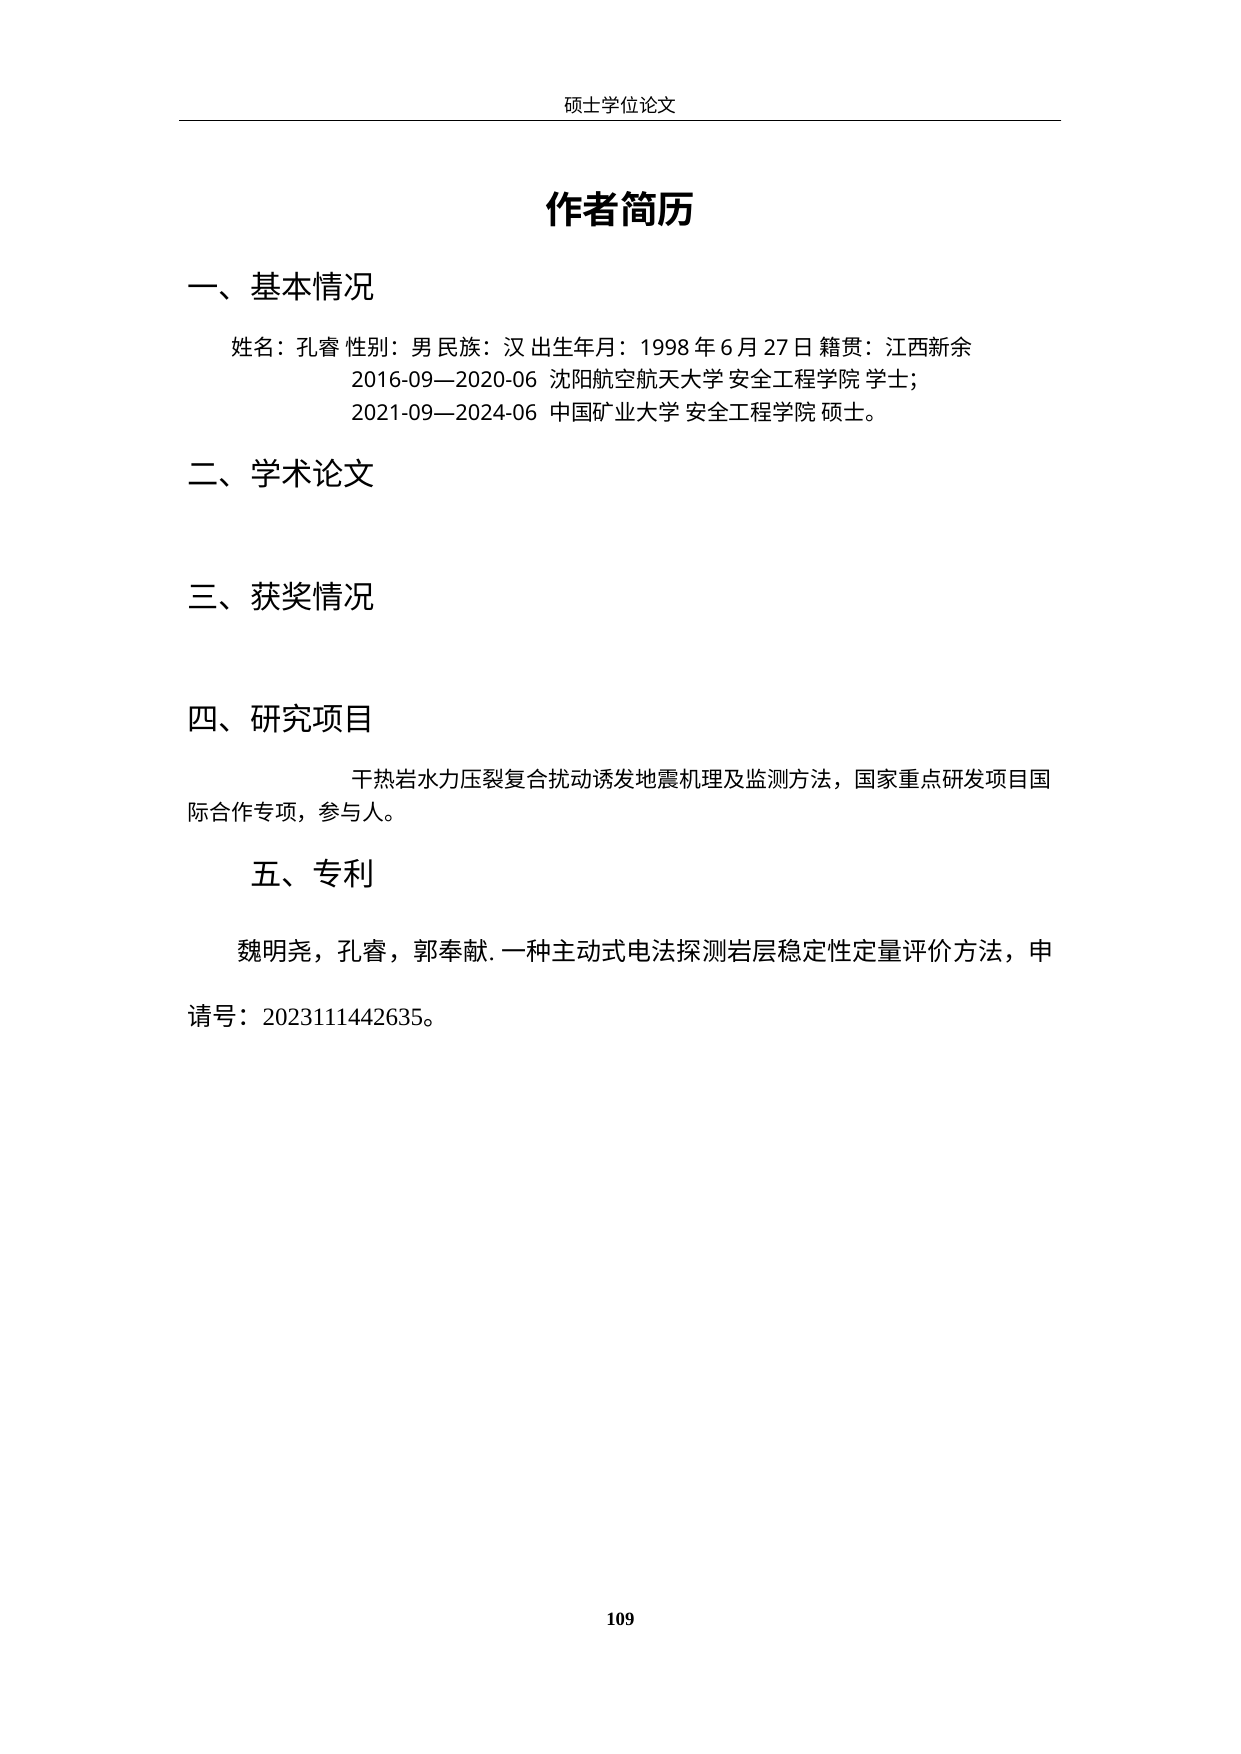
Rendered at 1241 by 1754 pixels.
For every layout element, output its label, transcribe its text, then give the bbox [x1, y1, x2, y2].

text 魏明尧，孔睿，郭奉献. 一种主动式电法探测岩层稳定性定量评价方法，申请号：2023111442635。 [187, 917, 1053, 1047]
text 二、学术论文 [187, 439, 1053, 504]
text 2021-09—2024-06 中国矿业大学 安全工程学院 硕士。 [187, 394, 1053, 427]
text 2016-09—2020-06 沈阳航空航天大学 安全工程学院 学士； [187, 362, 1053, 394]
text 作者简历 [187, 174, 1053, 239]
text 干热岩水力压裂复合扰动诱发地震机理及监测方法，国家重点研发项目国际合作专项，参与人。 [187, 762, 1053, 827]
text 三、获奖情况 [187, 562, 1053, 627]
text 一、基本情况 [187, 252, 1053, 317]
text 四、研究项目 [187, 684, 1053, 749]
text 五、专利 [187, 839, 1053, 904]
text 姓名：孔睿 性别：男 民族：汉 出生年月：1998年6月27日 籍贯：江西新余 [187, 329, 1053, 362]
